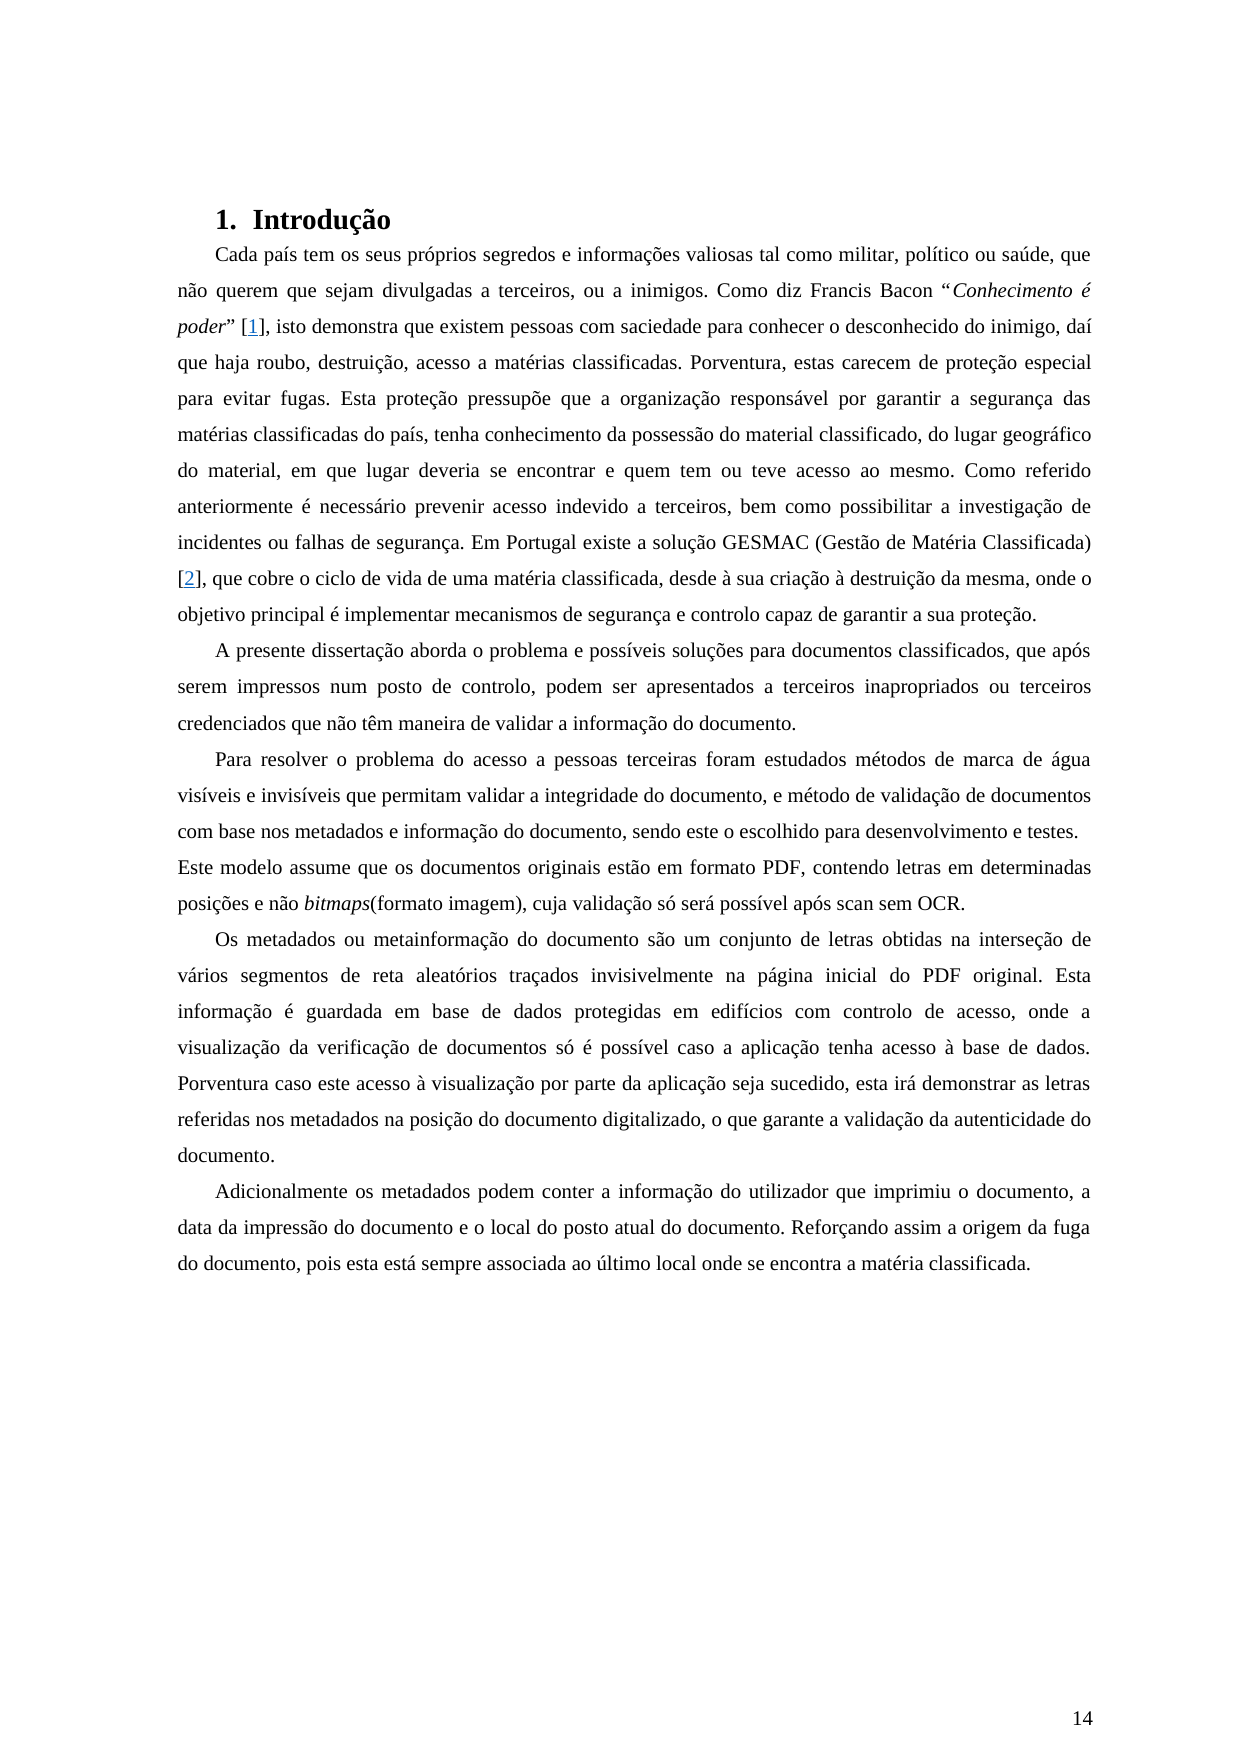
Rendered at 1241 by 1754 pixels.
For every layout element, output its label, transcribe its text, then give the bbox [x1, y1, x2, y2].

text Cada país tem os seus próprios segredos e informações valiosas tal como militar, político ou saúde, que não querem que sejam divulgadas a terceiros, ou a inimigos. Como diz Francis Bacon “Conhecimento é poder” [1], isto demonstra que existem pessoas com saciedade para conhecer o desconhecido do inimigo, daí que haja roubo, destruição, acesso a matérias classificadas. Porventura, estas carecem de proteção especial para evitar fugas. Esta proteção pressupõe que a organização responsável por garantir a segurança das matérias classificadas do país, tenha conhecimento da possessão do material classificado, do lugar geográfico do material, em que lugar deveria se encontrar e quem tem ou teve acesso ao mesmo. Como referido anteriormente é necessário prevenir acesso indevido a terceiros, bem como possibilitar a investigação de incidentes ou falhas de segurança. Em Portugal existe a solução GESMAC (Gestão de Matéria Classificada) [2], que cobre o ciclo de vida de uma matéria classificada, desde à sua criação à destruição da mesma, onde o objetivo principal é implementar mecanismos de segurança e controlo capaz de garantir a sua proteção. [177, 242, 1092, 626]
text Os metadados ou metainformação do documento são um conjunto de letras obtidas na interseção de vários segmentos de reta aleatórios traçados invisivelmente na página inicial do PDF original. Esta informação é guardada em base de dados protegidas em edifícios com controlo de acesso, onde a visualização da verificação de documentos só é possível caso a aplicação tenha acesso à base de dados. Porventura caso este acesso à visualização por parte da aplicação seja sucedido, esta irá demonstrar as letras referidas nos metadados na posição do documento digitalizado, o que garante a validação da autenticidade do documento. [177, 927, 1092, 1167]
text Adicionalmente os metadados podem conter a informação do utilizador que imprimiu o documento, a data da impressão do documento e o local do posto atual do documento. Reforçando assim a origem da fuga do documento, pois esta está sempre associada ao último local onde se encontra a matéria classificada. [177, 1179, 1092, 1275]
text Para resolver o problema do acesso a pessoas terceiras foram estudados métodos de marca de água visíveis e invisíveis que permitam validar a integridade do documento, e método de validação de documentos com base nos metadados e informação do documento, sendo este o escolhido para desenvolvimento e testes. [177, 747, 1092, 843]
text A presente dissertação aborda o problema e possíveis soluções para documentos classificados, que após serem impressos num posto de controlo, podem ser apresentados a terceiros inapropriados ou terceiros credenciados que não têm maneira de validar a informação do documento. [177, 638, 1092, 734]
subtitle Introdução [215, 202, 1092, 236]
text Este modelo assume que os documentos originais estão em formato PDF, contendo letras em determinadas posições e não bitmaps(formato imagem), cuja validação só será possível após scan sem OCR. [177, 855, 1092, 915]
